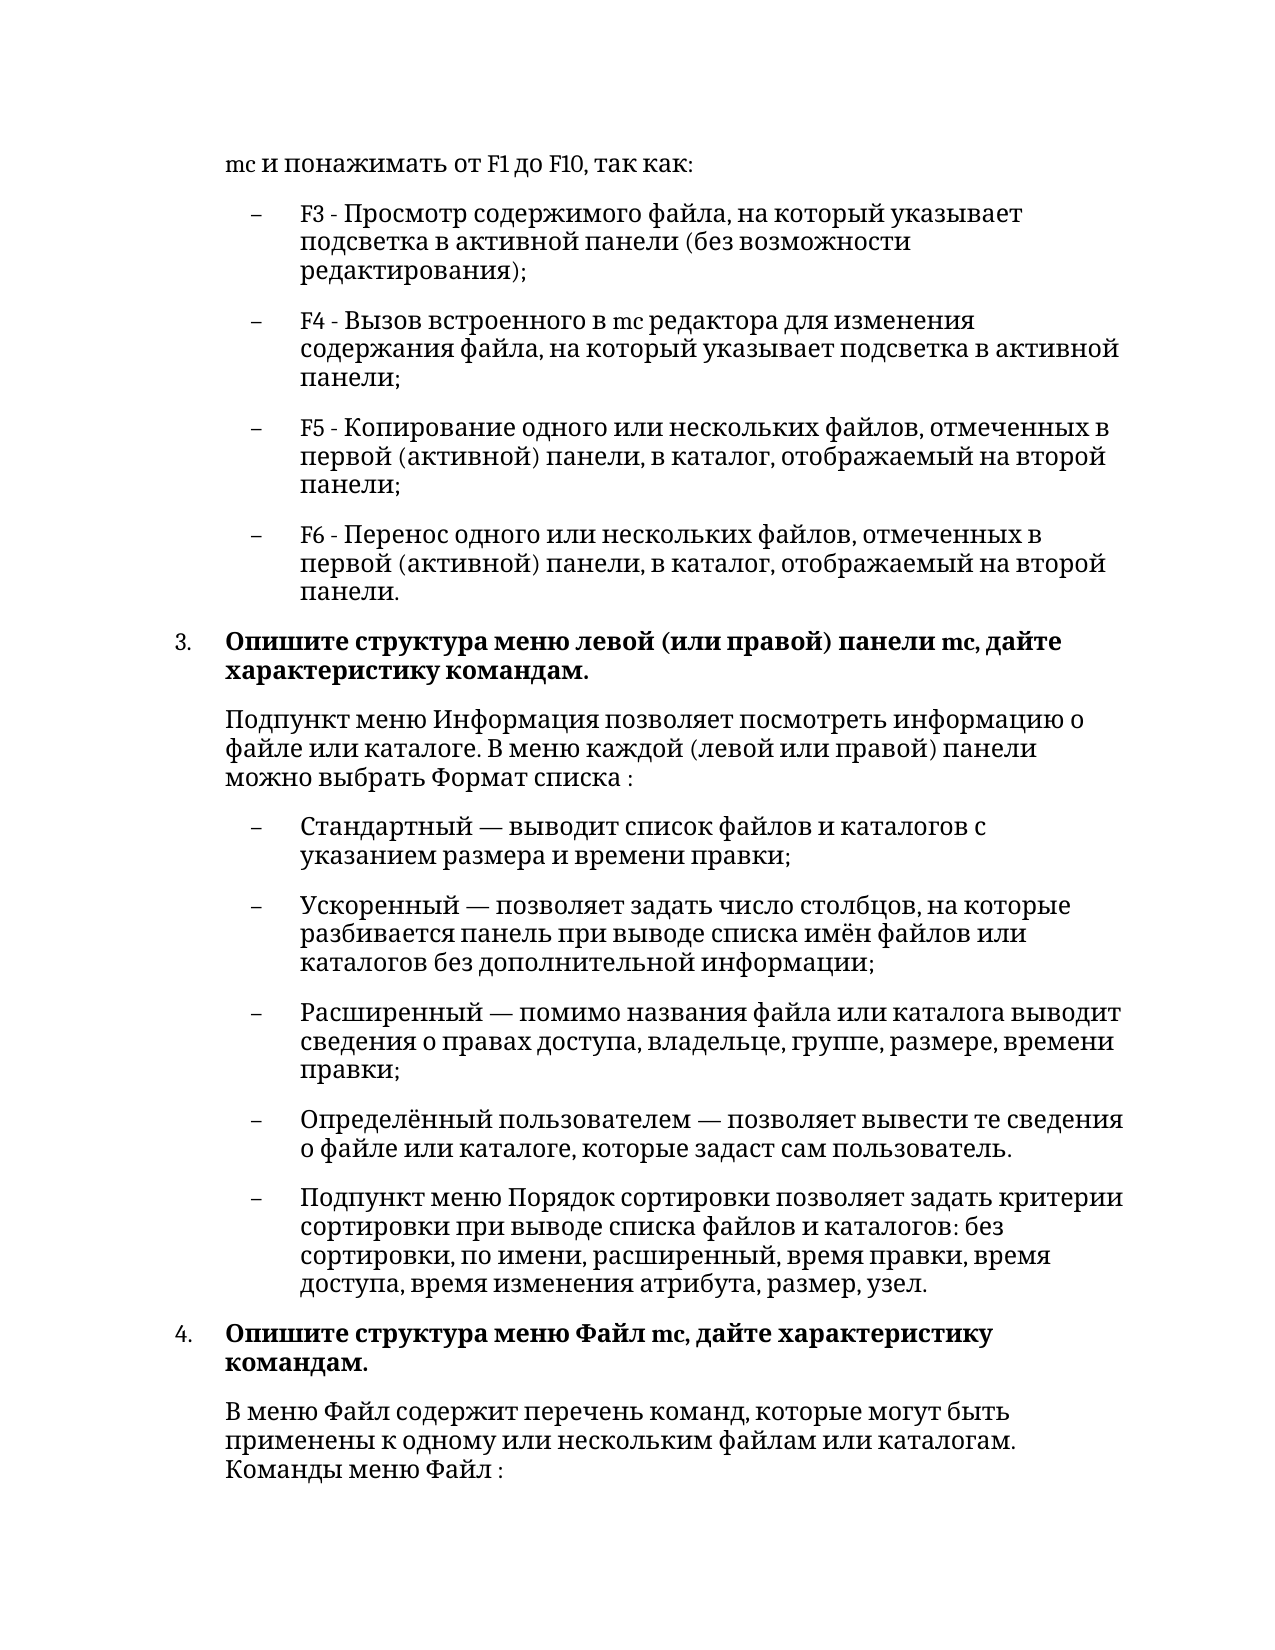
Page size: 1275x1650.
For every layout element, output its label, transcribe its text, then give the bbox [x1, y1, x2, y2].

list F6 - Перенос одного или нескольких файлов, отмеченных в первой (активной) панели, в каталог, отображаемый на второй панели. [250, 521, 1125, 607]
list Подпункт меню Информация позволяет посмотреть информацию о файле или каталоге. В меню каждой (левой или правой) панели можно выбрать Формат списка : [175, 706, 1125, 792]
list F4 - Вызов встроенного в mc редактора для изменения содержания файла, на который указывает подсветка в активной панели; [250, 307, 1125, 393]
list Расширенный — помимо названия файла или каталога выводит сведения о правах доступа, владельце, группе, размере, времени правки; [250, 999, 1125, 1085]
list Ускоренный — позволяет задать число столбцов, на которые разбивается панель при выводе списка имён файлов или каталогов без дополнительной информации; [250, 892, 1125, 978]
list В меню Файл содержит перечень команд, которые могут быть применены к одному или нескольким файлам или каталогам. Команды меню Файл : [175, 1398, 1125, 1484]
list Опишите структура меню Файл mc, дайте характеристику командам. [175, 1320, 1125, 1377]
list mc и понажимать от F1 до F10, так как: [175, 150, 1125, 179]
list Подпункт меню Порядок сортировки позволяет задать критерии сортировки при выводе списка файлов и каталогов: без сортировки, по имени, расширенный, время правки, время доступа, время изменения атрибута, размер, узел. [250, 1184, 1125, 1299]
list Определённый пользователем — позволяет вывести те сведения о файле или каталоге, которые задаст сам пользователь. [250, 1106, 1125, 1163]
list F5 - Копирование одного или нескольких файлов, отмеченных в первой (активной) панели, в каталог, отображаемый на второй панели; [250, 414, 1125, 500]
list Стандартный — выводит список файлов и каталогов с указанием размера и времени правки; [250, 813, 1125, 871]
list Опишите структура меню левой (или правой) панели mc, дайте характеристику командам. [175, 628, 1125, 685]
list F3 - Просмотр содержимого файла, на который указывает подсветка в активной панели (без возможности редактирования); [250, 199, 1125, 286]
